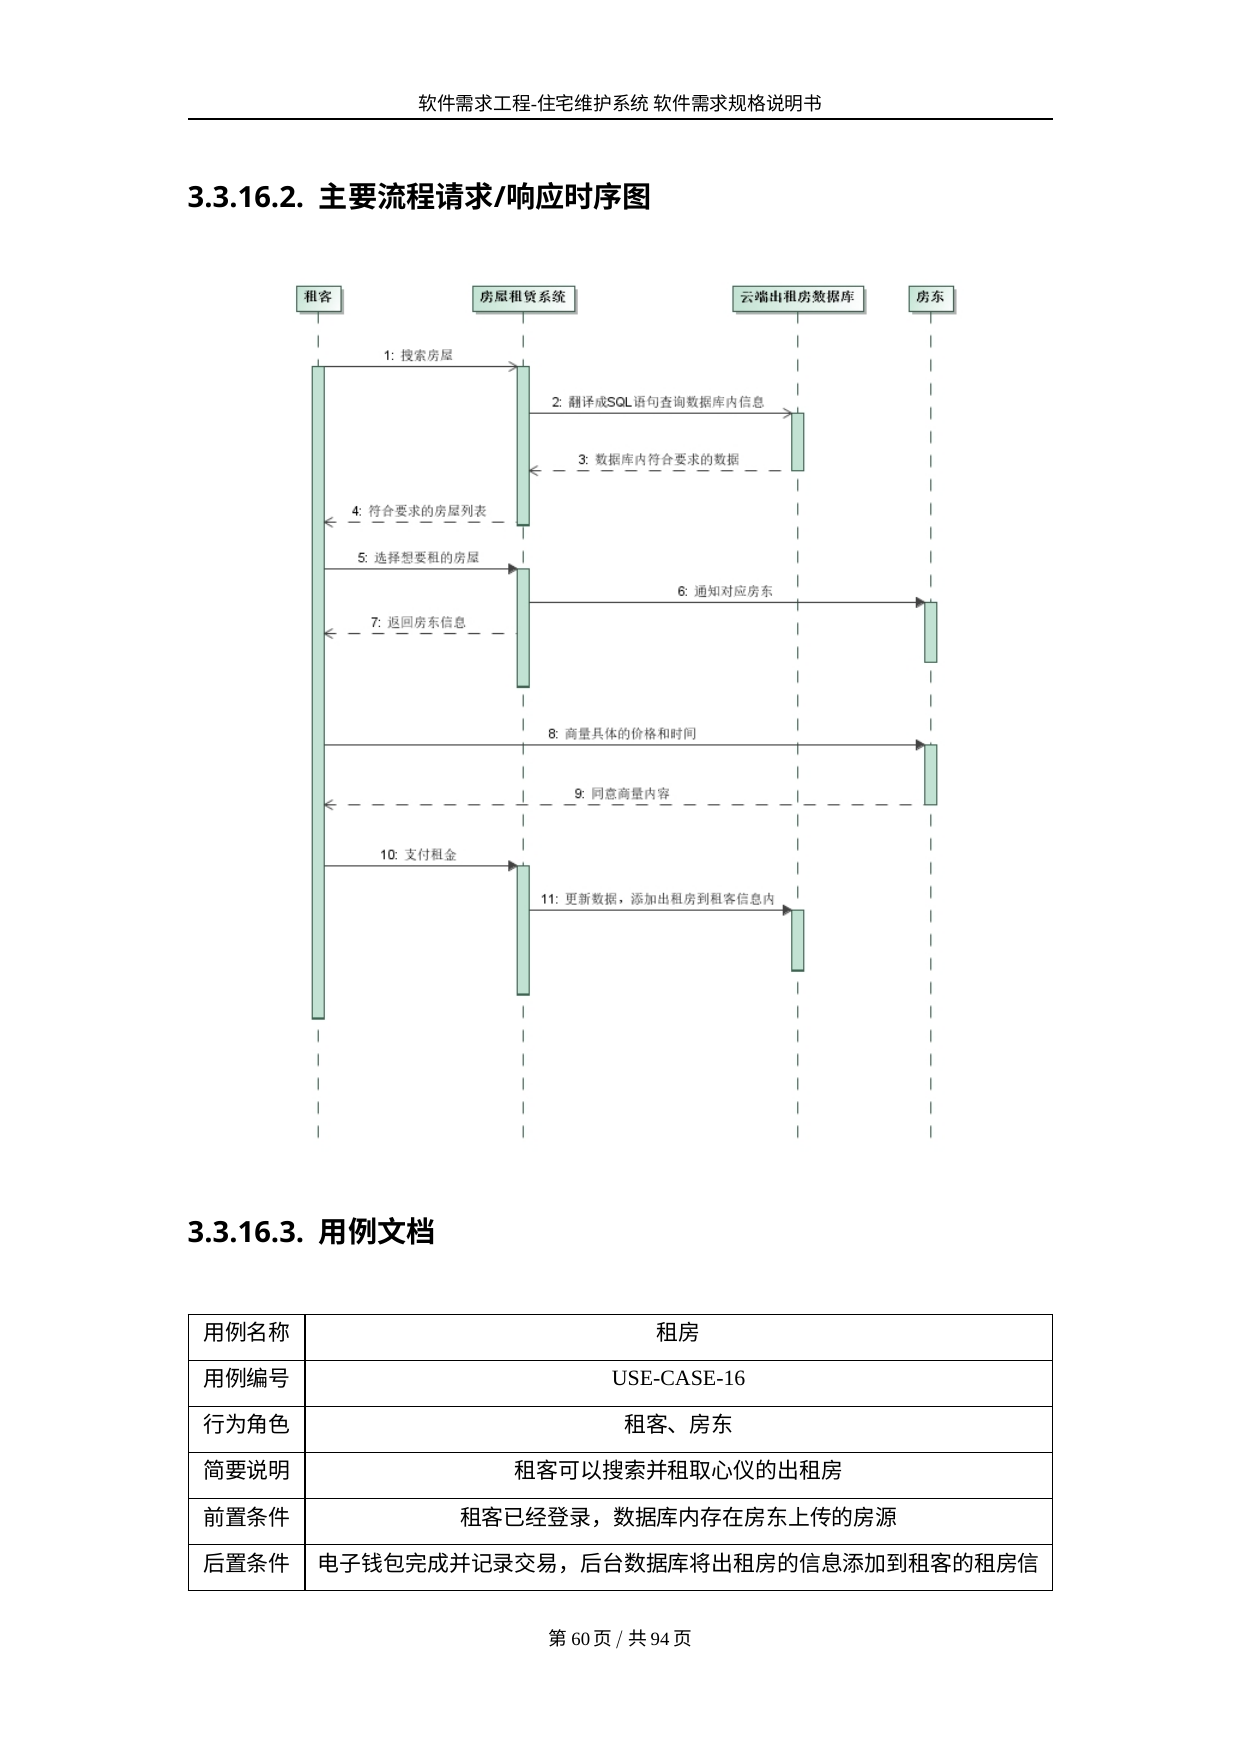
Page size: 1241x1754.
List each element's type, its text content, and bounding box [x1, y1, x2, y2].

table_cell 租客可以搜索并租取心仪的出租房 [306, 1453, 1052, 1498]
table_cell 用例编号 [189, 1361, 304, 1406]
table_cell 简要说明 [189, 1453, 304, 1498]
table_header 租房 [306, 1315, 1052, 1360]
subtitle 主要流程请求/响应时序图 [187, 162, 1053, 227]
subtitle 用例文档 [187, 1198, 1053, 1263]
picture [270, 278, 970, 1152]
table_cell 行为角色 [189, 1407, 304, 1452]
table_cell 租客、房东 [306, 1407, 1052, 1452]
table_cell 前置条件 [189, 1499, 304, 1544]
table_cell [306, 1545, 1052, 1590]
table_cell 后置条件 [189, 1545, 304, 1590]
table_header 用例名称 [189, 1315, 304, 1360]
table_cell 租客已经登录，数据库内存在房东上传的房源 [306, 1499, 1052, 1544]
table_cell USE-CASE-16 [306, 1361, 1052, 1406]
